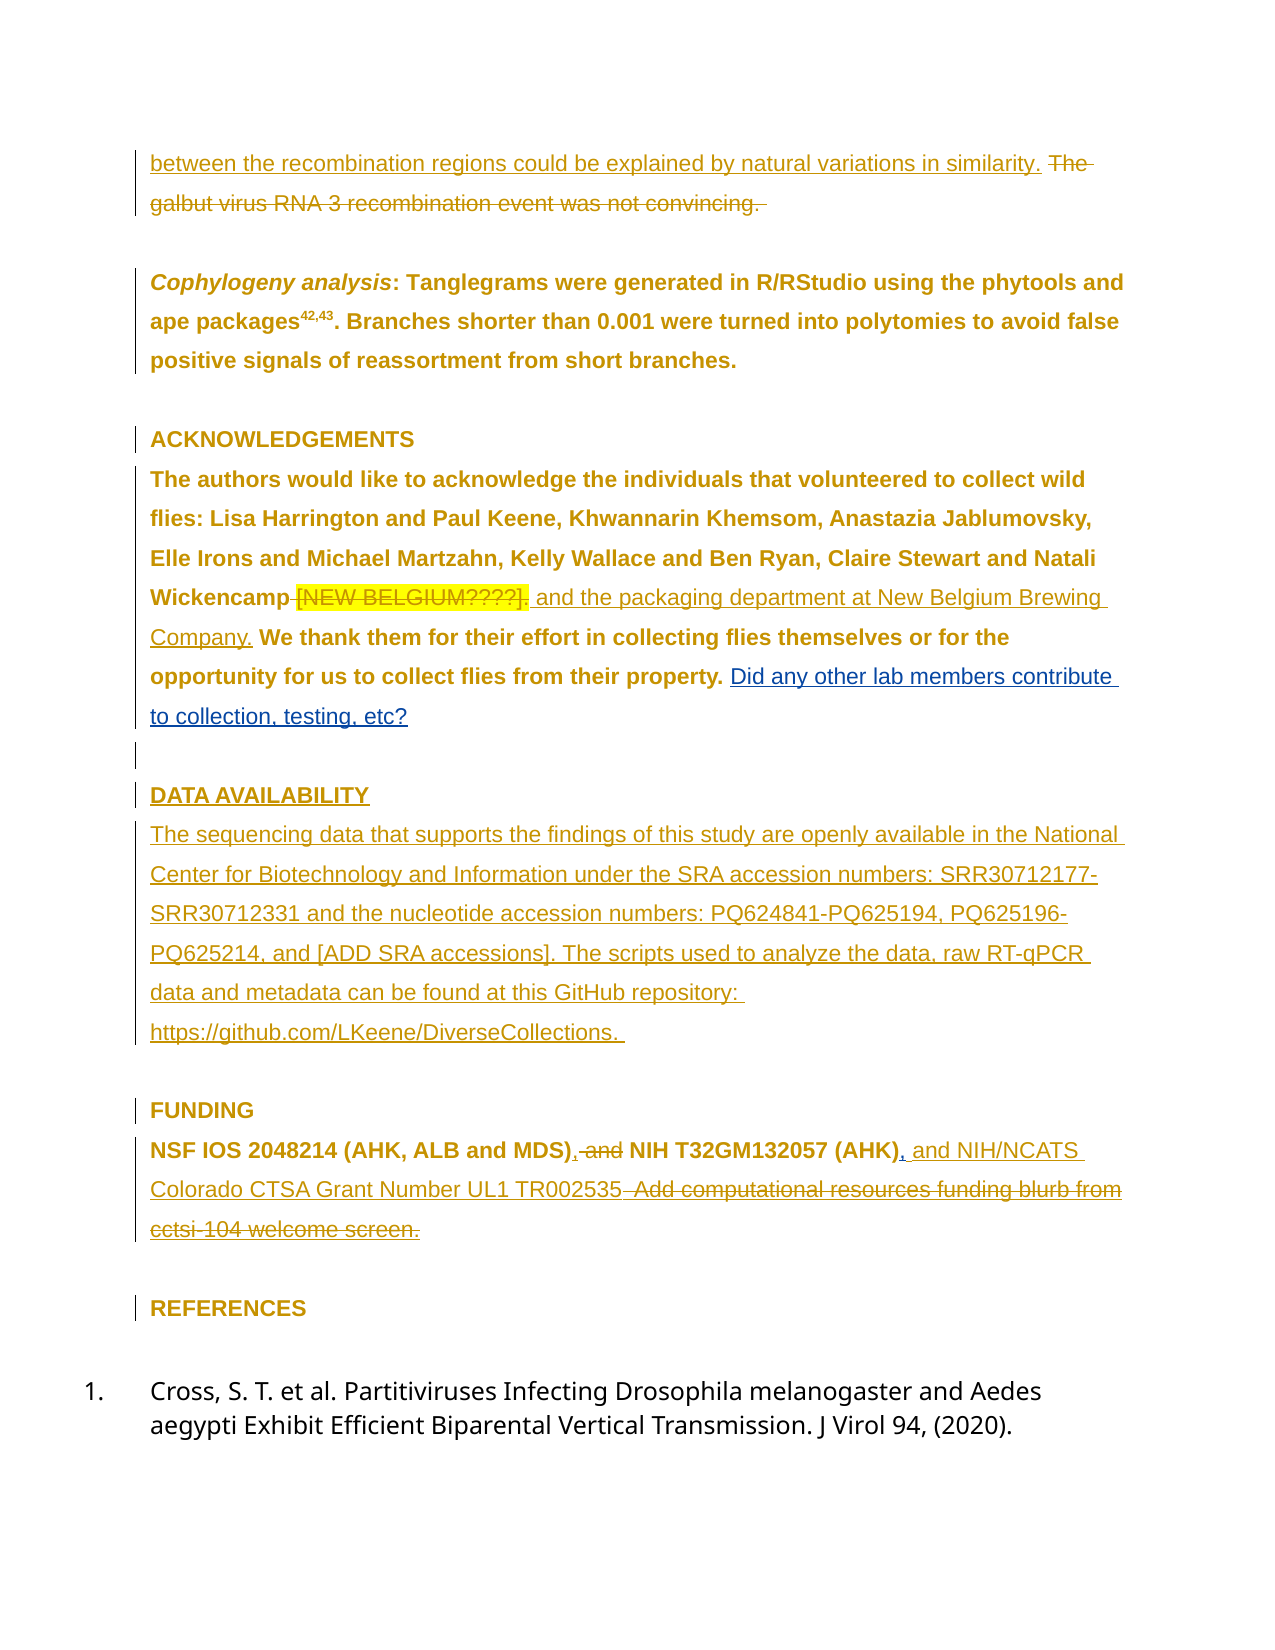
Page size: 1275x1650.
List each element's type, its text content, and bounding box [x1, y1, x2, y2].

text REFERENCES [150, 1295, 1125, 1321]
text NSF IOS 2048214 (AHK, ALB and MDS) NIH T32GM132057 (AHK) [150, 1137, 1125, 1242]
text The authors would like to acknowledge the individuals that volunteered to collect wild flies: Lisa Harrington and Paul Keene, Khwannarin Khemsom, Anastazia Jablumovsky, Elle Irons and Michael Martzahn, Kelly Wallace and Ben Ryan, Claire Stewart and Natali Wickencamp We thank them for their effort in collecting flies themselves or for the opportunity for us to collect flies from their property. [150, 466, 1125, 729]
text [150, 150, 1125, 216]
text ACKNOWLEDGEMENTS [150, 426, 1125, 453]
text Cophylogeny analysis: Tanglegrams were generated in R/RStudio using the phytools and ape packages. Branches shorter than 0.001 were turned into polytomies to avoid false positive signals of reassortment from short branches. [150, 268, 1125, 374]
text FUNDING [150, 1097, 1125, 1124]
